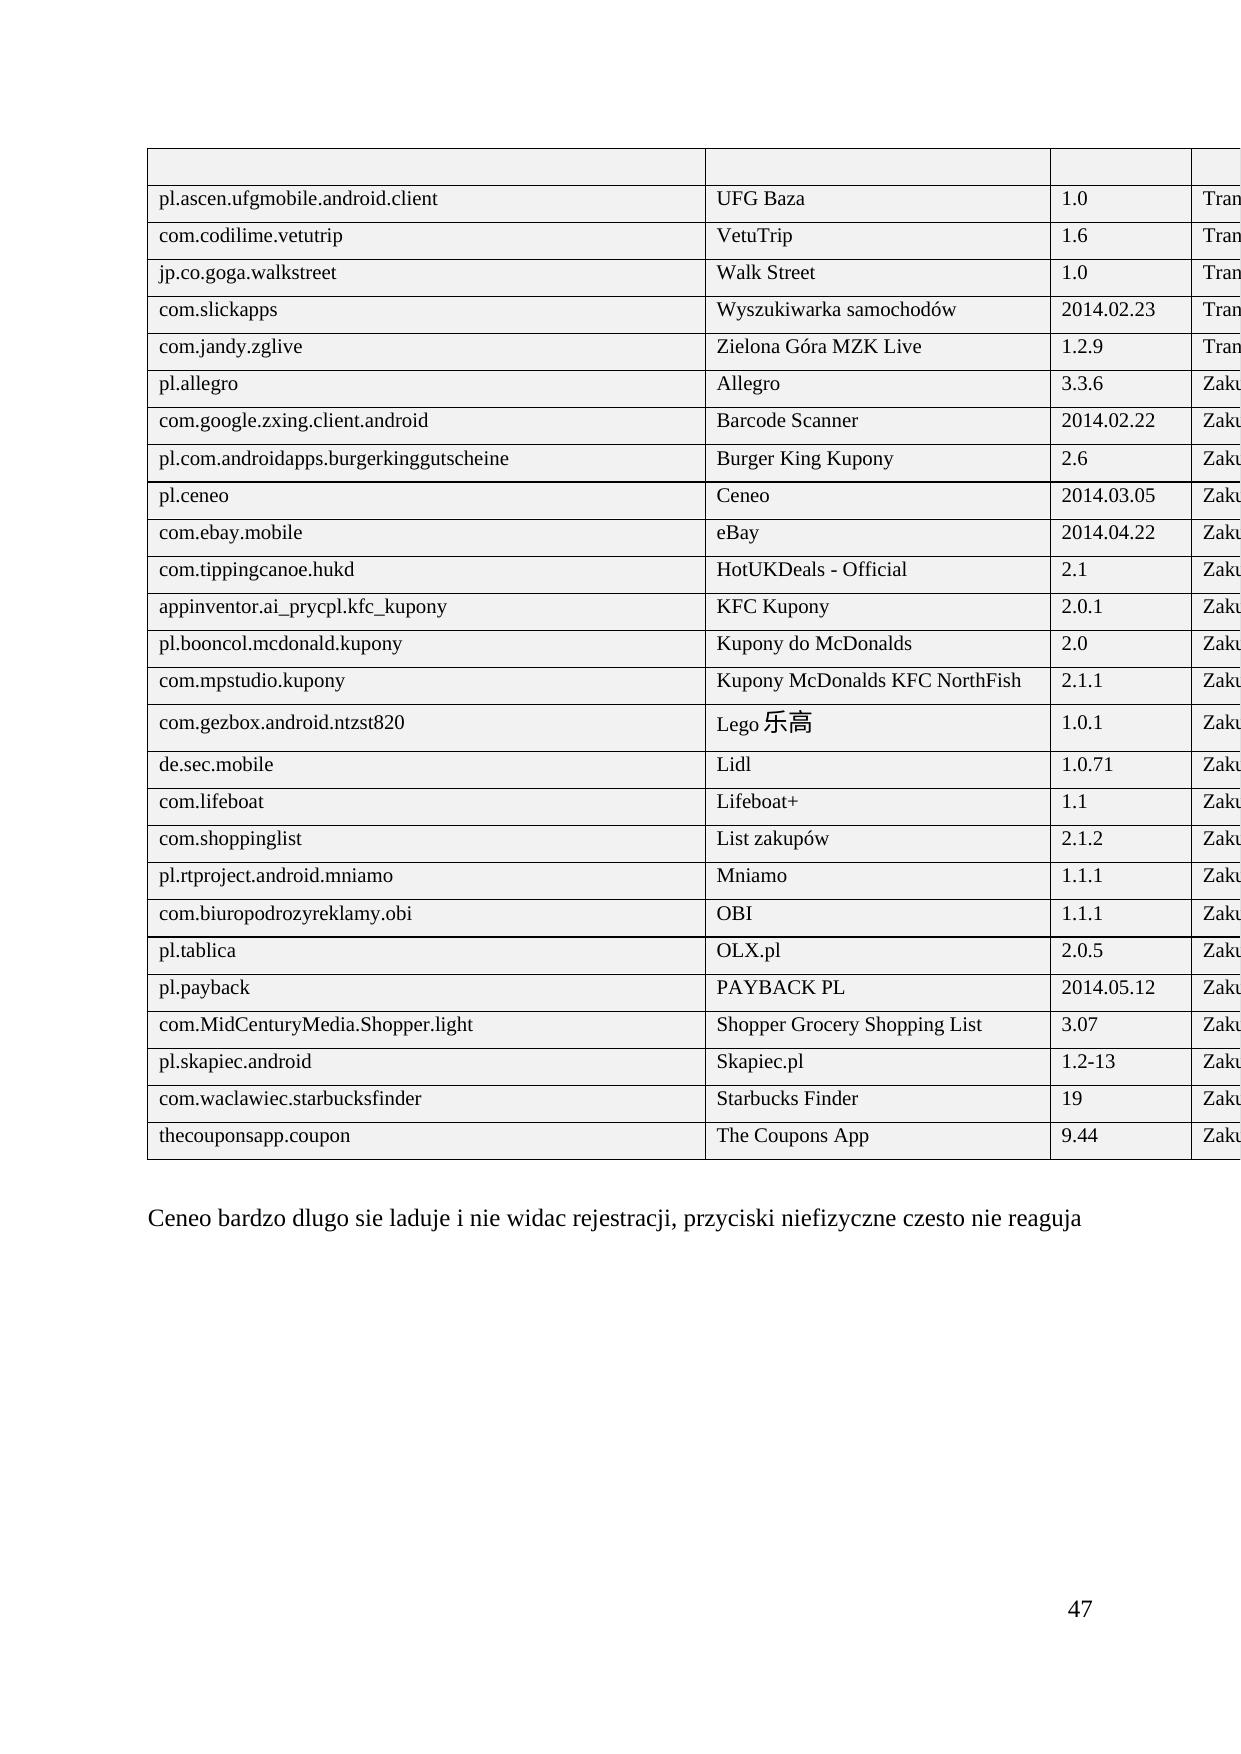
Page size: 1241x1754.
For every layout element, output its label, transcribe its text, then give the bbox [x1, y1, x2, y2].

table_cell Zakupy [1192, 1012, 1240, 1048]
table_cell pl.com.androidapps.burgerkinggutscheine [148, 445, 705, 481]
table_cell Walk Street [706, 260, 1050, 296]
table_cell Zakupy [1192, 557, 1240, 593]
table_cell Lifeboat+ [706, 789, 1050, 825]
table_cell Transport [1192, 223, 1240, 259]
table_cell com.gezbox.android.ntzst820 [148, 705, 705, 751]
table_cell com.lifeboat [148, 789, 705, 825]
table_cell com.jandy.zglive [148, 334, 705, 370]
table_cell 2.0 [1051, 631, 1191, 667]
table_cell Barcode Scanner [706, 408, 1050, 444]
table_cell 1.6 [1051, 223, 1191, 259]
table_cell Wyszukiwarka samochodów [706, 297, 1050, 333]
table_cell Zakupy [1192, 483, 1240, 518]
table_cell com.waclawiec.starbucksfinder [148, 1086, 705, 1122]
table_cell 1.0 [1051, 186, 1191, 222]
table_cell 1.1 [1051, 789, 1191, 825]
table_cell Zakupy [1192, 594, 1240, 630]
table_cell Transport [1192, 334, 1240, 370]
table_cell Zakupy [1192, 520, 1240, 556]
table_cell Transport [1192, 149, 1240, 185]
table_cell 19 [1051, 1086, 1191, 1122]
table_cell 3.35 [1051, 149, 1191, 185]
table_cell VetuTrip [706, 223, 1050, 259]
table_cell appinventor.ai_prycpl.kfc_kupony [148, 594, 705, 630]
table_cell Skapiec.pl [706, 1049, 1050, 1085]
table_cell pl.tablica [148, 938, 705, 973]
table_cell Zakupy [1192, 445, 1240, 481]
table_cell 2014.02.23 [1051, 297, 1191, 333]
table_cell OLX.pl [706, 938, 1050, 973]
table_cell 9.44 [1051, 1123, 1191, 1159]
table_cell Zakupy [1192, 938, 1240, 973]
table_cell 2014.04.22 [1051, 520, 1191, 556]
table_cell Zakupy [1192, 826, 1240, 862]
table_cell Zakupy [1192, 705, 1240, 751]
table_cell 1.2.9 [1051, 334, 1191, 370]
table_cell 2014.02.22 [1051, 408, 1191, 444]
table_cell Starbucks Finder [706, 1086, 1050, 1122]
table_cell com.codilime.vetutrip [148, 223, 705, 259]
table_cell com.biuropodrozyreklamy.obi [148, 900, 705, 936]
table_cell jp.co.goga.walkstreet [148, 260, 705, 296]
table_cell 1.0 [1051, 260, 1191, 296]
table_cell de.sec.mobile [148, 752, 705, 788]
table_cell 2.0.5 [1051, 938, 1191, 973]
table_cell Twoja mapa [706, 149, 1050, 185]
table_cell Kupony do McDonalds [706, 631, 1050, 667]
table_cell Allegro [706, 371, 1050, 407]
table_cell pl.booncol.mcdonald.kupony [148, 631, 705, 667]
table_cell Zakupy [1192, 752, 1240, 788]
table_cell Zakupy [1192, 789, 1240, 825]
table_cell Zakupy [1192, 863, 1240, 899]
table_cell OBI [706, 900, 1050, 936]
table_cell pl.payback [148, 975, 705, 1011]
table_cell com.shoppinglist [148, 826, 705, 862]
table_cell Zakupy [1192, 900, 1240, 936]
table_cell 2.1 [1051, 557, 1191, 593]
table_cell Mniamo [706, 863, 1050, 899]
table_cell UFG Baza [706, 186, 1050, 222]
table_cell eBay [706, 520, 1050, 556]
table_cell pl.ceneo [148, 483, 705, 518]
table_cell thecouponsapp.coupon [148, 1123, 705, 1159]
table_cell 2.1.2 [1051, 826, 1191, 862]
table_cell Transport [1192, 297, 1240, 333]
table_cell 2.1.1 [1051, 668, 1191, 704]
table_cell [148, 149, 705, 185]
table_cell Zakupy [1192, 1049, 1240, 1085]
table_cell 1.1.1 [1051, 863, 1191, 899]
text Ceneo bardzo dlugo sie laduje i nie widac rejestracji, przyciski niefizyczne czesto nie reaguja [148, 1203, 1092, 1232]
table_cell Zakupy [1192, 408, 1240, 444]
table_cell PAYBACK PL [706, 975, 1050, 1011]
table_cell Zakupy [1192, 975, 1240, 1011]
table_cell Kupony McDonalds KFC NorthFish [706, 668, 1050, 704]
table_cell 2.6 [1051, 445, 1191, 481]
table_cell Transport [1192, 260, 1240, 296]
table_cell Transport [1192, 186, 1240, 222]
table_cell 3.3.6 [1051, 371, 1191, 407]
table_cell Zakupy [1192, 631, 1240, 667]
table_cell 1.1.1 [1051, 900, 1191, 936]
table_cell com.ebay.mobile [148, 520, 705, 556]
table_cell List zakupów [706, 826, 1050, 862]
table_cell The Coupons App [706, 1123, 1050, 1159]
table_cell pl.allegro [148, 371, 705, 407]
table_cell 3.07 [1051, 1012, 1191, 1048]
table_cell Lego乐高 [706, 705, 1050, 751]
table_cell com.mpstudio.kupony [148, 668, 705, 704]
table_cell com.MidCenturyMedia.Shopper.light [148, 1012, 705, 1048]
table_cell com.google.zxing.client.android [148, 408, 705, 444]
table_cell Lidl [706, 752, 1050, 788]
table_cell 2014.05.12 [1051, 975, 1191, 1011]
table_cell Shopper Grocery Shopping List [706, 1012, 1050, 1048]
table_cell 2014.03.05 [1051, 483, 1191, 518]
table_cell 1.0.1 [1051, 705, 1191, 751]
table_cell pl.ascen.ufgmobile.android.client [148, 186, 705, 222]
table_cell Zakupy [1192, 371, 1240, 407]
table_cell pl.rtproject.android.mniamo [148, 863, 705, 899]
table_cell com.slickapps [148, 297, 705, 333]
table_cell KFC Kupony [706, 594, 1050, 630]
table_cell pl.skapiec.android [148, 1049, 705, 1085]
table_cell Burger King Kupony [706, 445, 1050, 481]
table_cell com.tippingcanoe.hukd [148, 557, 705, 593]
table_cell Zielona Góra MZK Live [706, 334, 1050, 370]
table_cell HotUKDeals - Official [706, 557, 1050, 593]
table_cell 1.2-13 [1051, 1049, 1191, 1085]
table_cell Zakupy [1192, 1123, 1240, 1159]
table_cell 2.0.1 [1051, 594, 1191, 630]
table_cell Zakupy [1192, 668, 1240, 704]
table_cell 1.0.71 [1051, 752, 1191, 788]
table_cell Zakupy [1192, 1086, 1240, 1122]
table_cell Ceneo [706, 483, 1050, 518]
